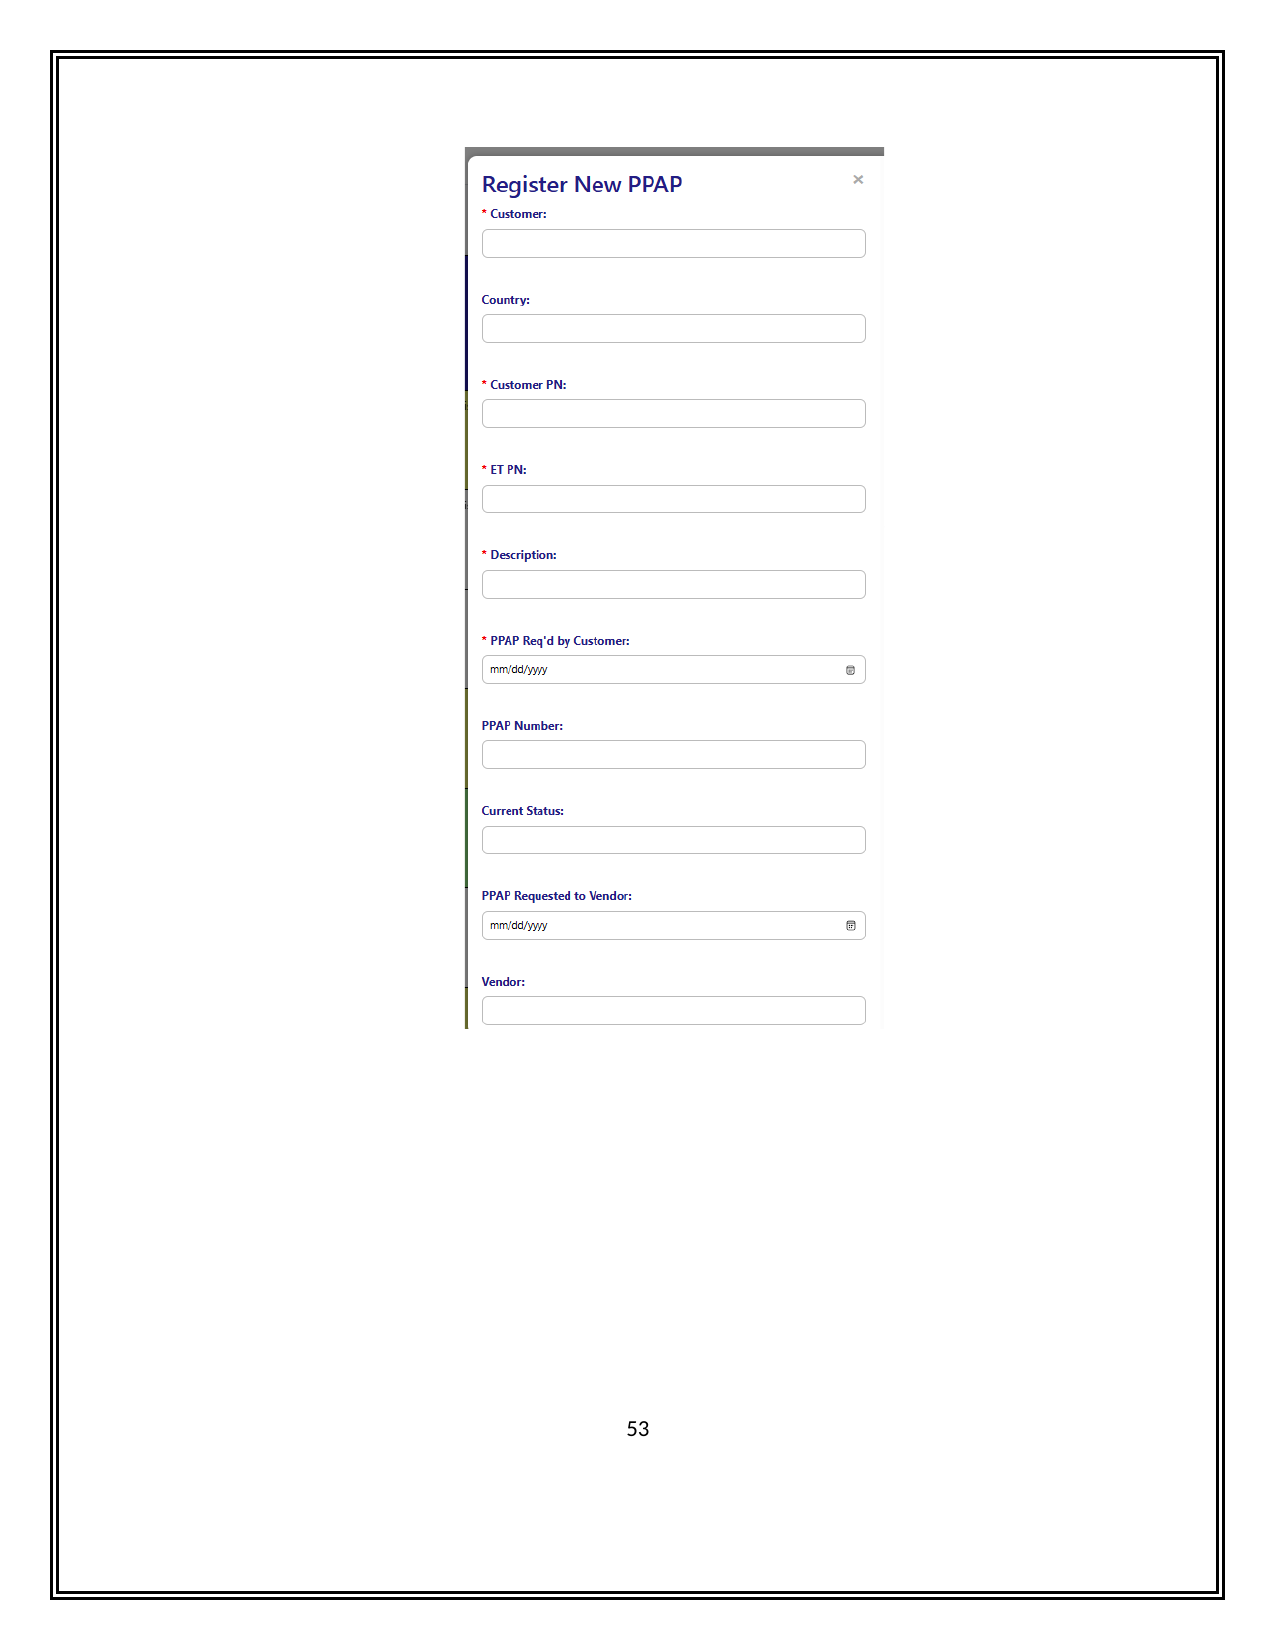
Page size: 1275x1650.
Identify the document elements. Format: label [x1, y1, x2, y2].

picture [464, 147, 885, 1029]
